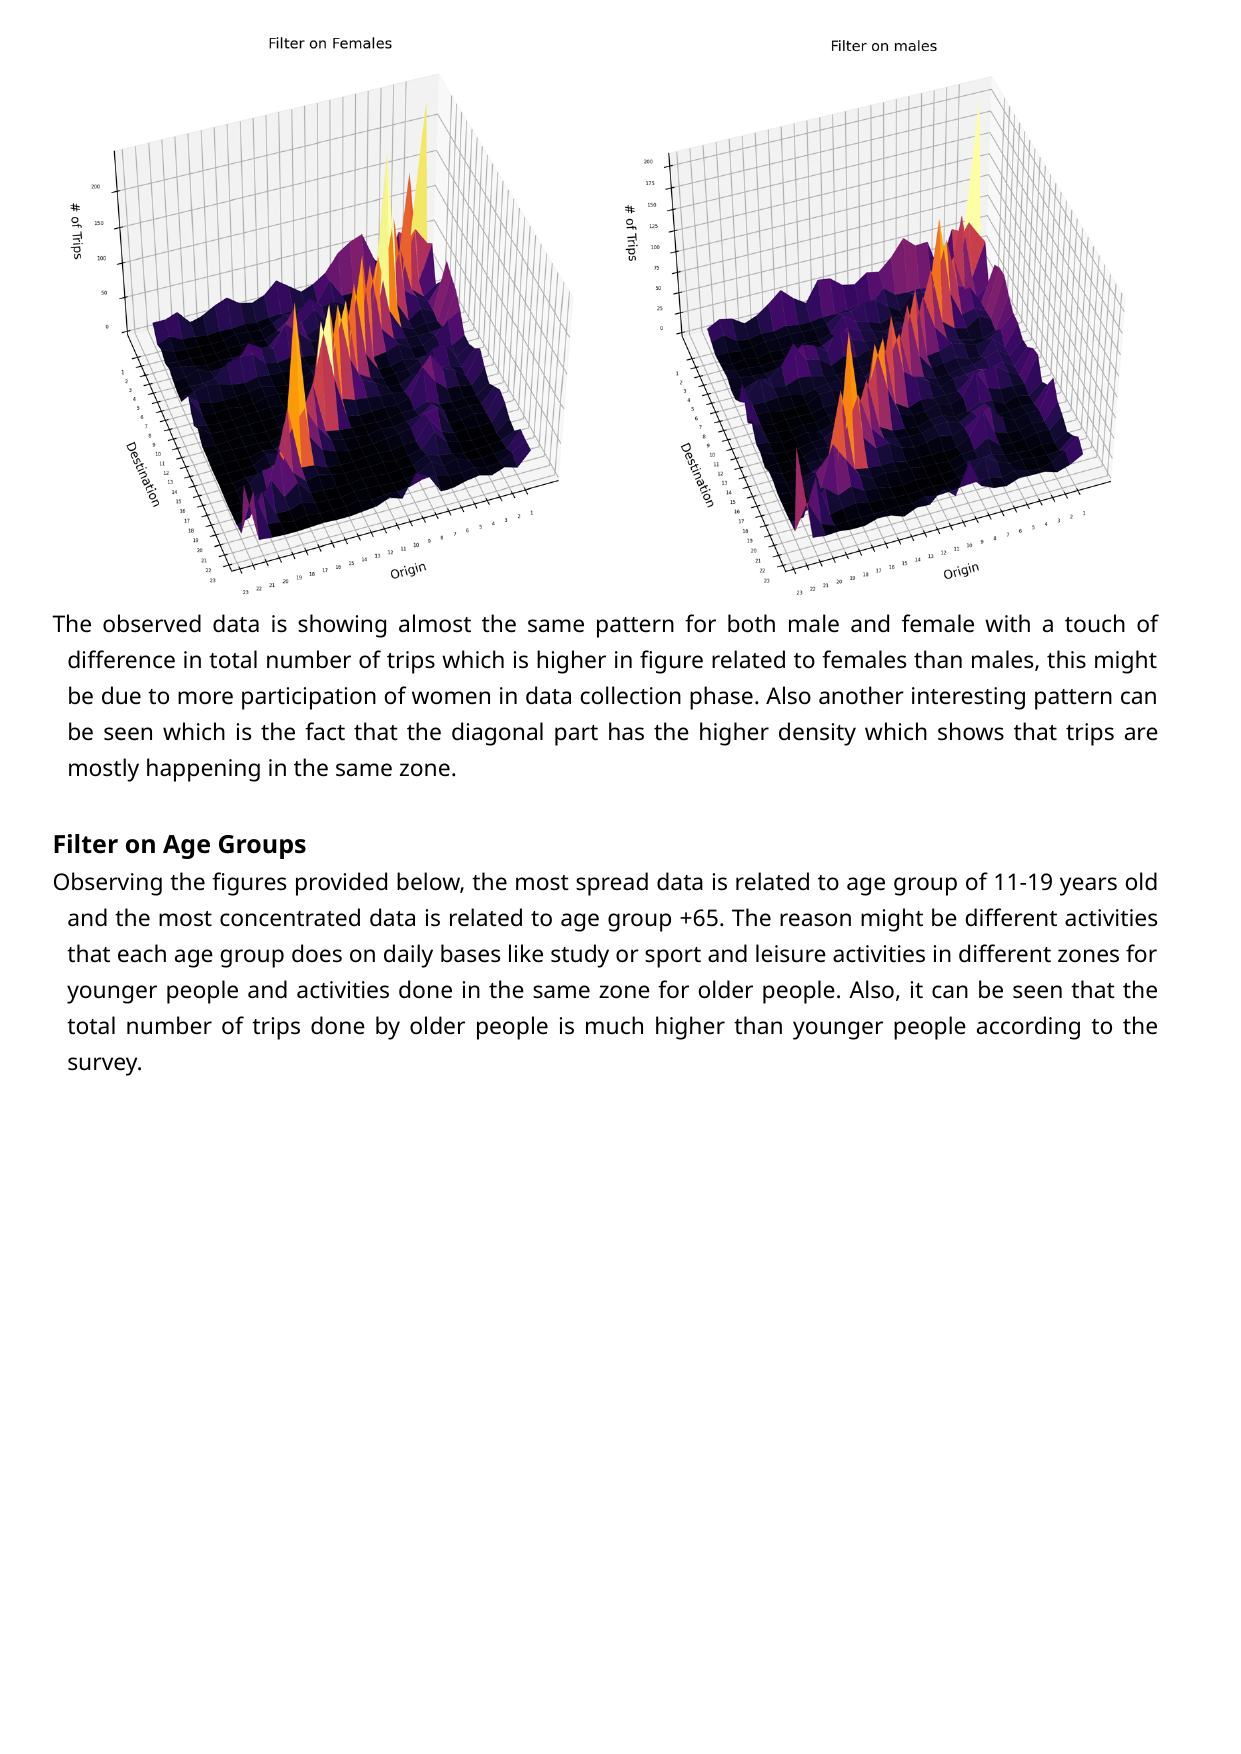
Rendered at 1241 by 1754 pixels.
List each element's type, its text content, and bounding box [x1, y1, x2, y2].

list Filter on Age Groups [52, 827, 1160, 861]
picture [52, 28, 1160, 604]
list The observed data is showing almost the same pattern for both male and female with a touch of difference in total number of trips which is higher in figure related to females than males, this might be due to more participation of women in data collection phase. Also another interesting pattern can be seen which is the fact that the diagonal part has the higher density which shows that trips are mostly happening in the same zone. [52, 608, 1160, 783]
list Observing the figures provided below, the most spread data is related to age group of 11-19 years old and the most concentrated data is related to age group +65. The reason might be different activities that each age group does on daily bases like study or sport and leisure activities in different zones for younger people and activities done in the same zone for older people. Also, it can be seen that the total number of trips done by older people is much higher than younger people according to the survey. [52, 866, 1160, 1077]
